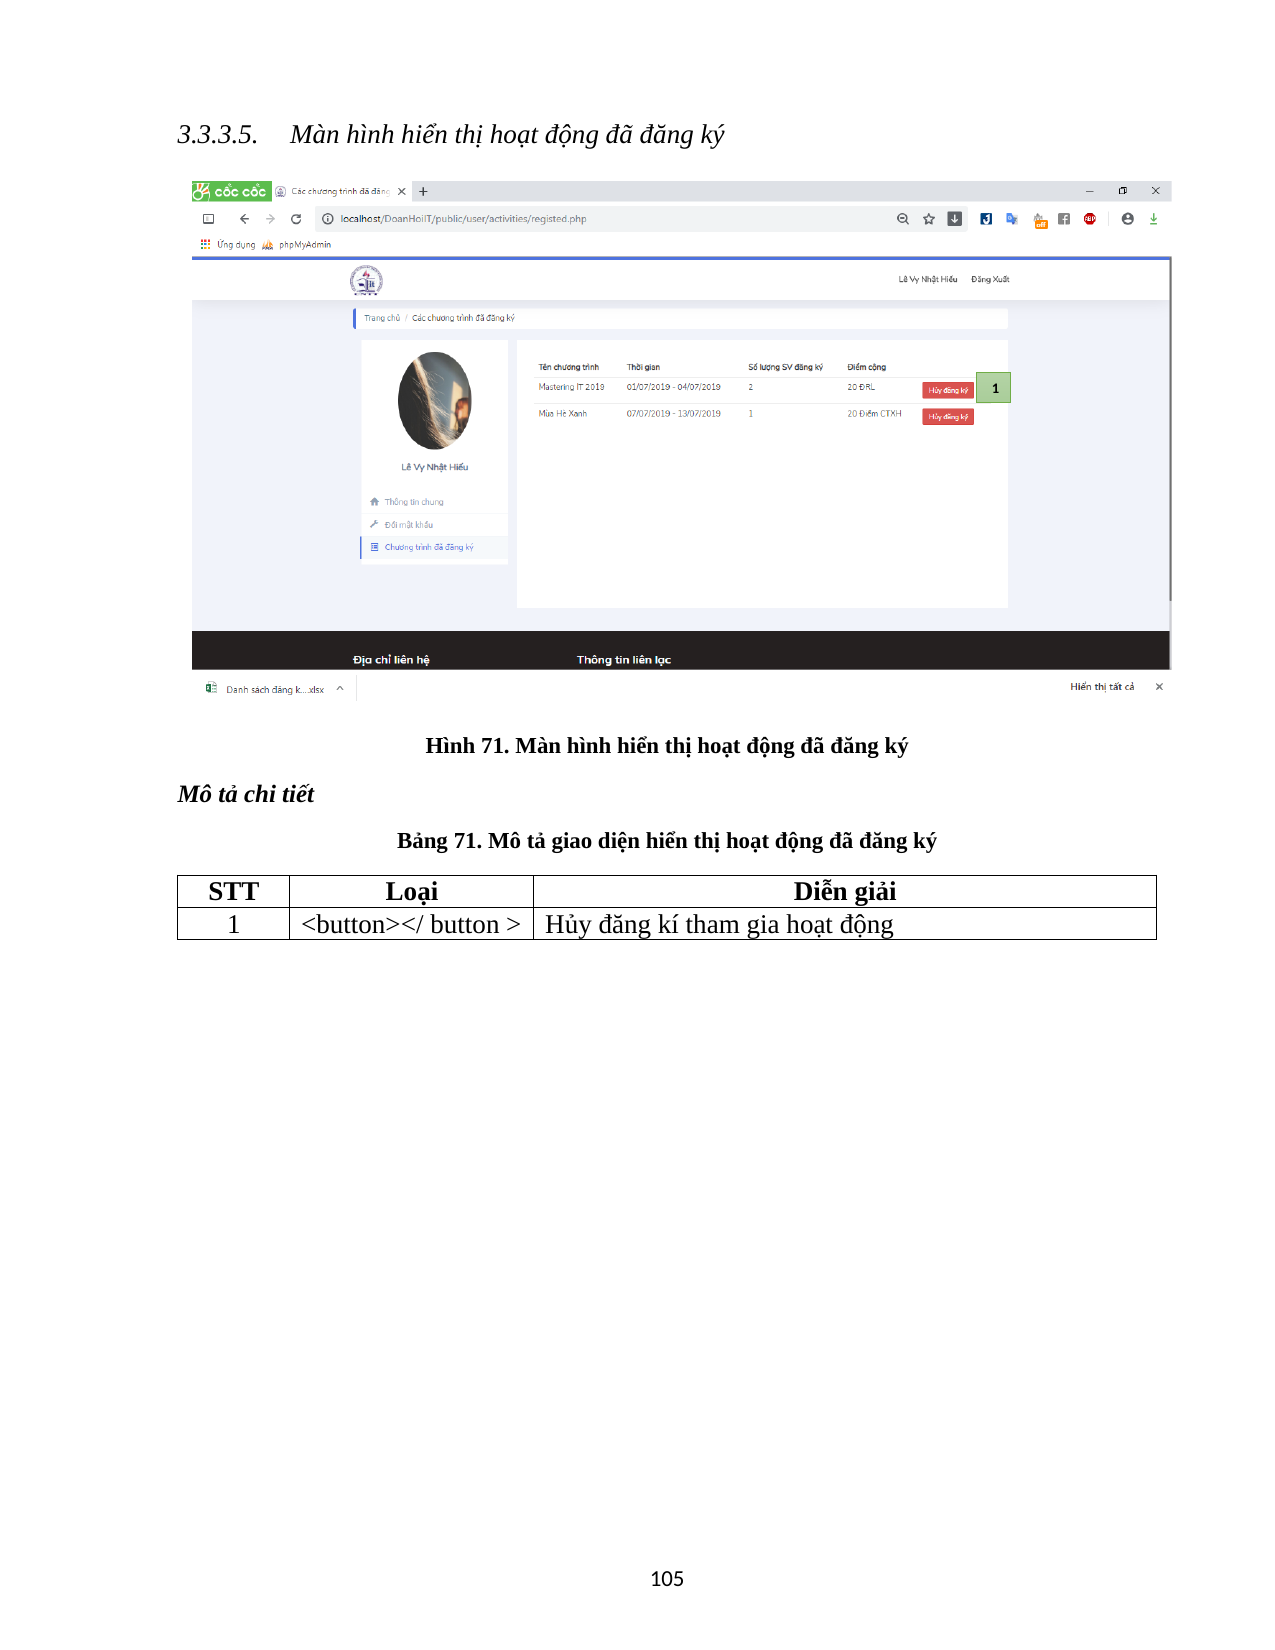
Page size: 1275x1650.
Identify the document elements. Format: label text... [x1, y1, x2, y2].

list Màn hình hiển thị hoạt động đã đăng ký [177, 118, 1157, 149]
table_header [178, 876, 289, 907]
text Mô tả chi tiết [177, 779, 1157, 808]
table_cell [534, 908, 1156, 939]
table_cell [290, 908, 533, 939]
text Bảng 71. Mô tả giao diện hiển thị hoạt động đã đăng ký [177, 827, 1157, 854]
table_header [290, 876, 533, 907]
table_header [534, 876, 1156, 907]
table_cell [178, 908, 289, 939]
picture [192, 181, 1172, 702]
